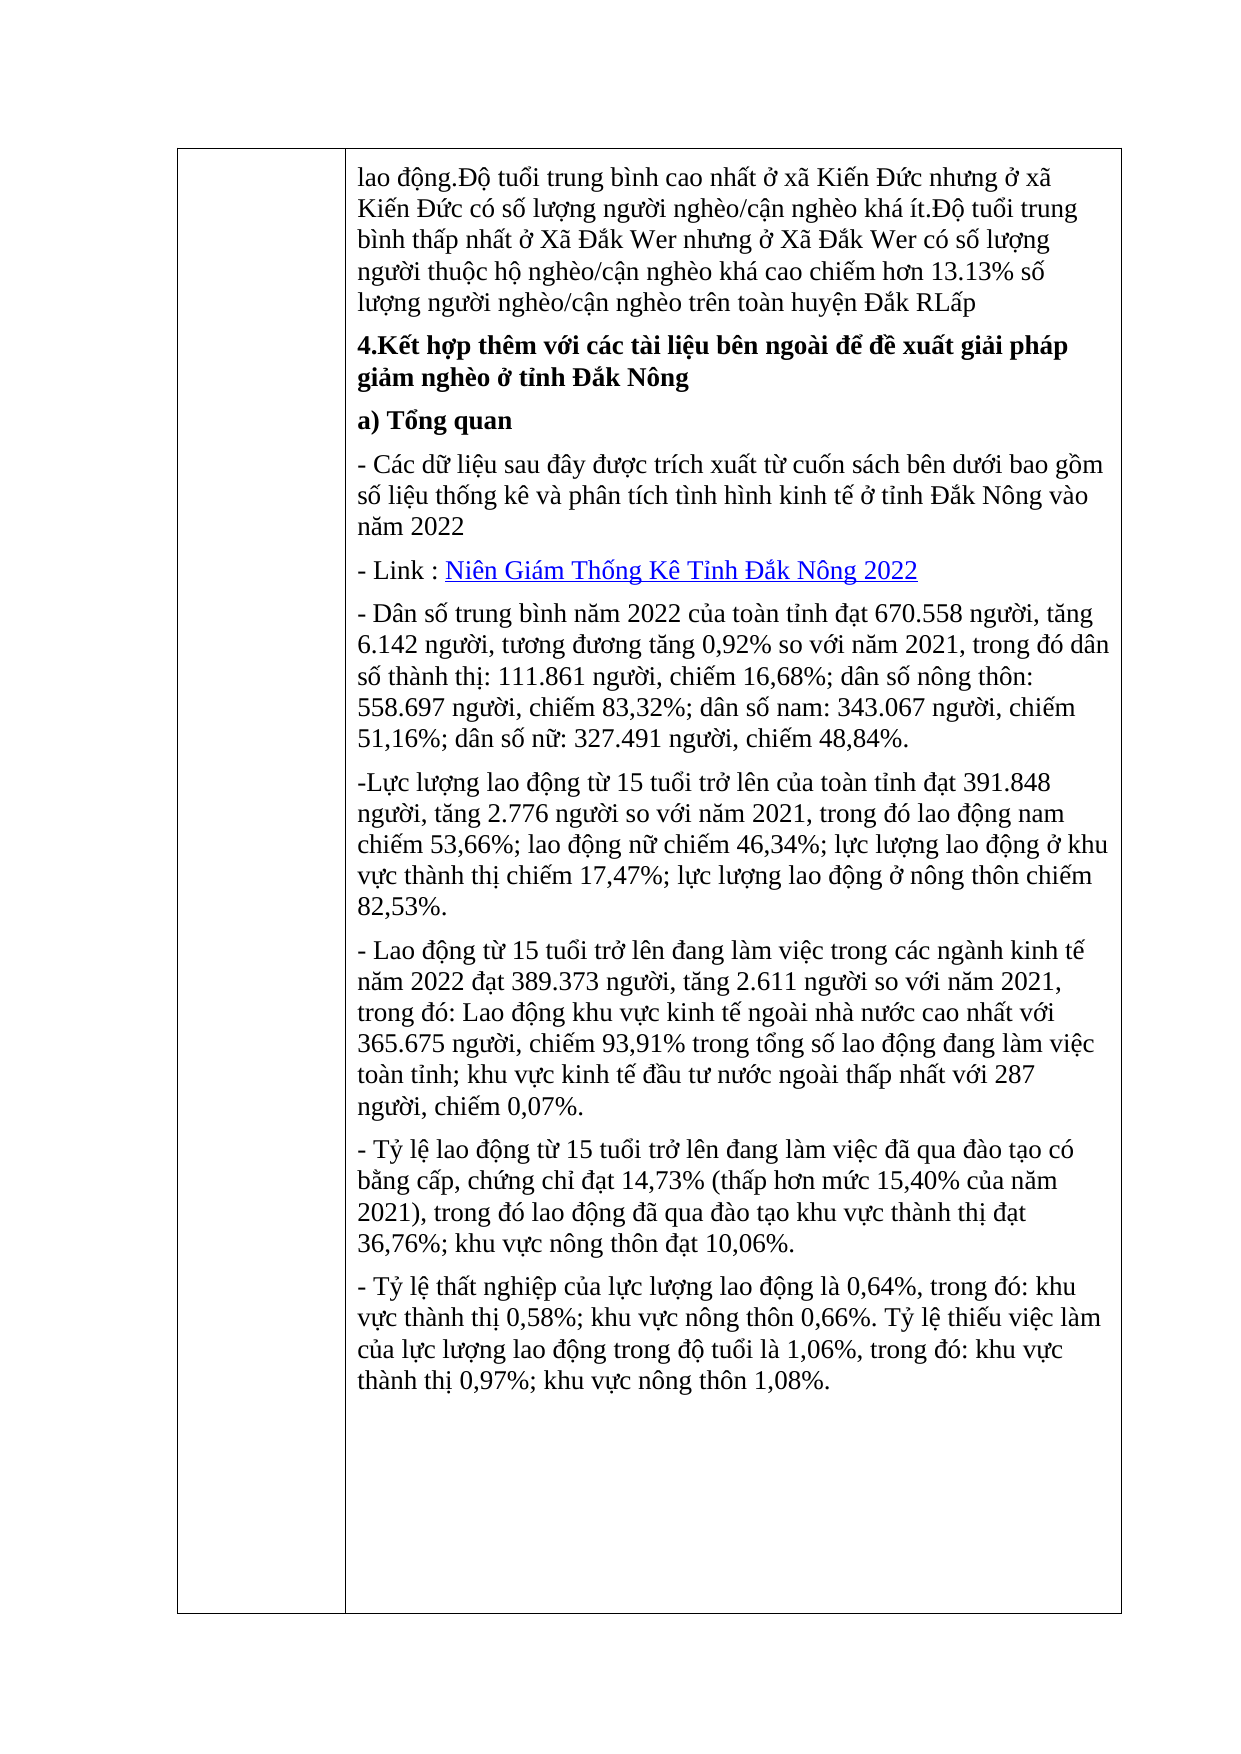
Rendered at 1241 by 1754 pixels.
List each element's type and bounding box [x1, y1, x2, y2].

table_cell [346, 149, 1121, 1613]
